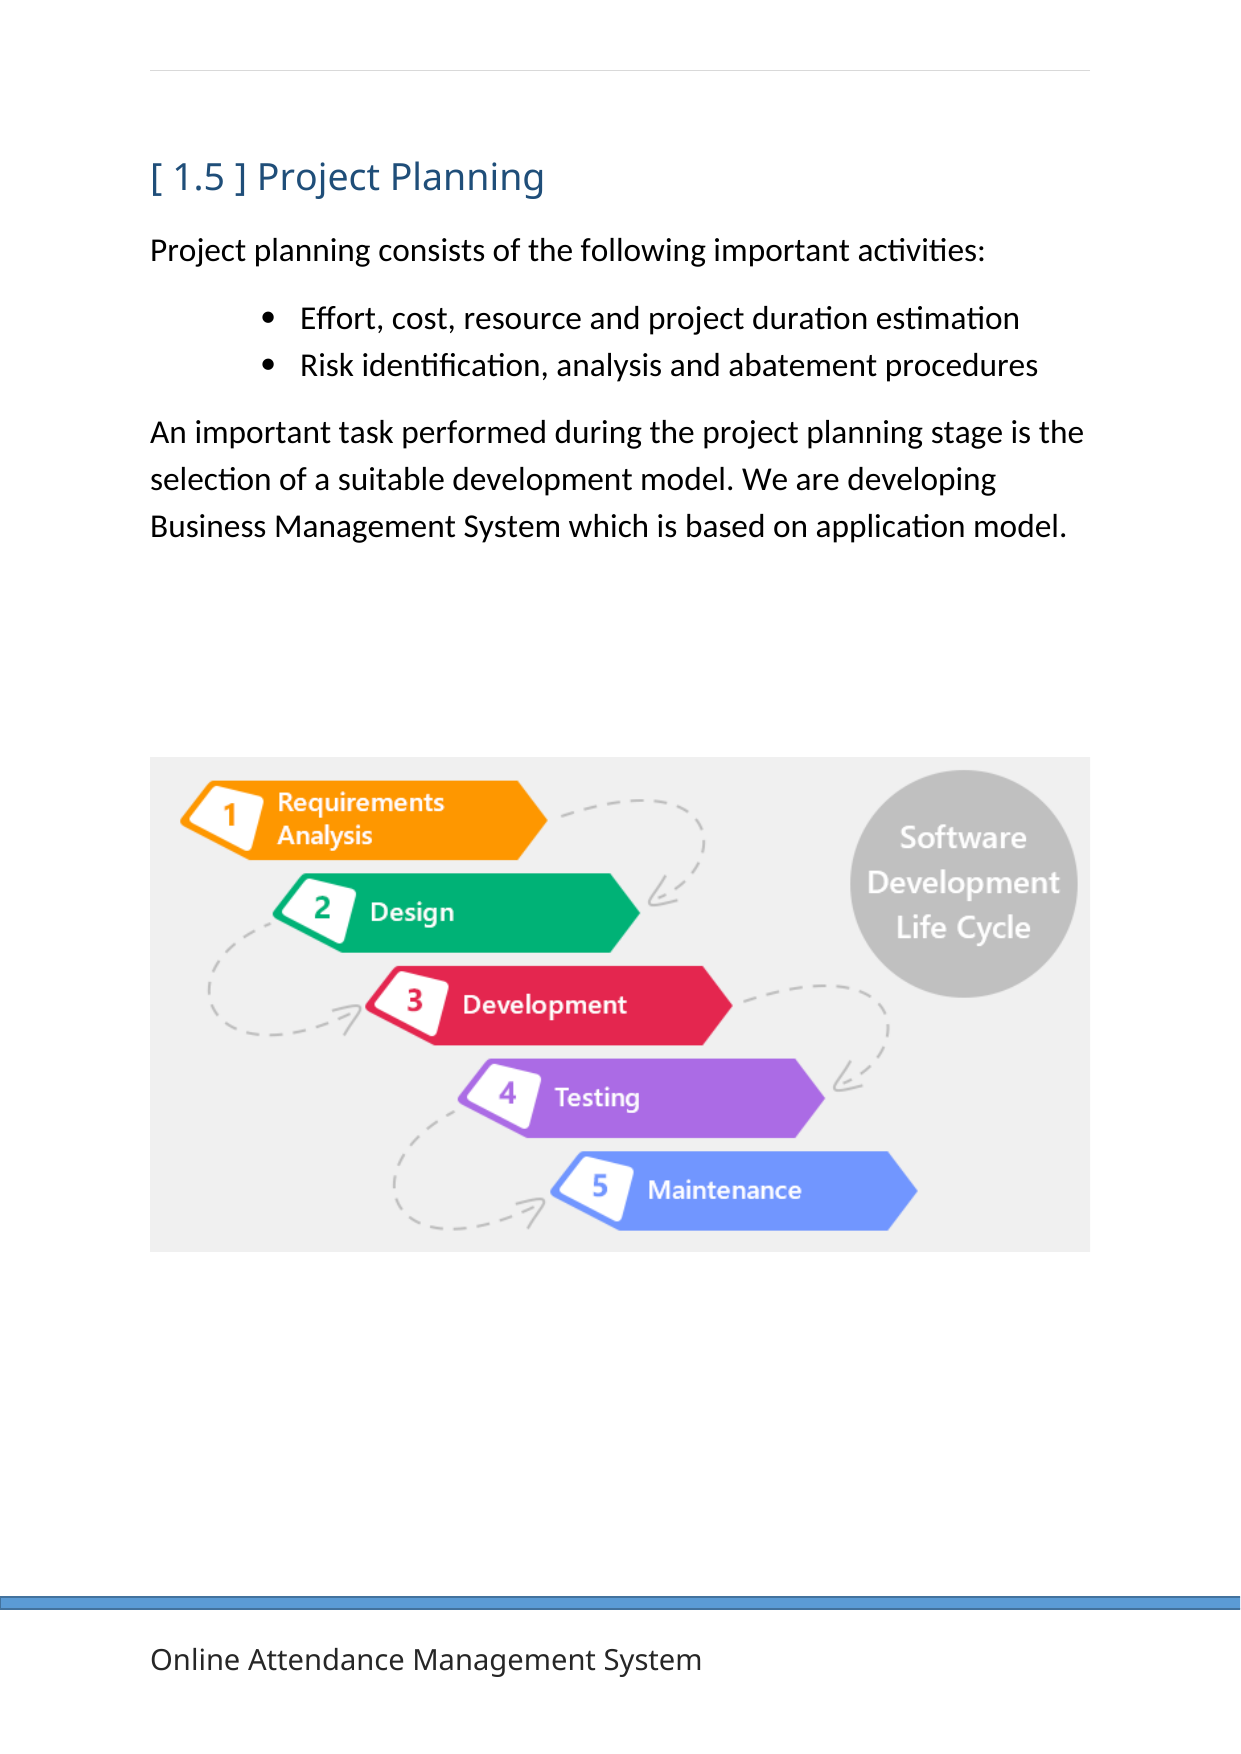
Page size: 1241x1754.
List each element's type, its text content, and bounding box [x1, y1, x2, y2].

text An important task performed during the project planning stage is the selection of a suitable development model. We are developing Business Management System which is based on application model. [150, 411, 1090, 546]
text [ 1.5 ] Project Planning [150, 150, 1090, 201]
text Project planning consists of the following important activities: [150, 229, 1090, 270]
list Risk identification, analysis and abatement procedures [262, 344, 1090, 384]
picture [150, 757, 1091, 1252]
list Effort, cost, resource and project duration estimation [262, 297, 1090, 338]
